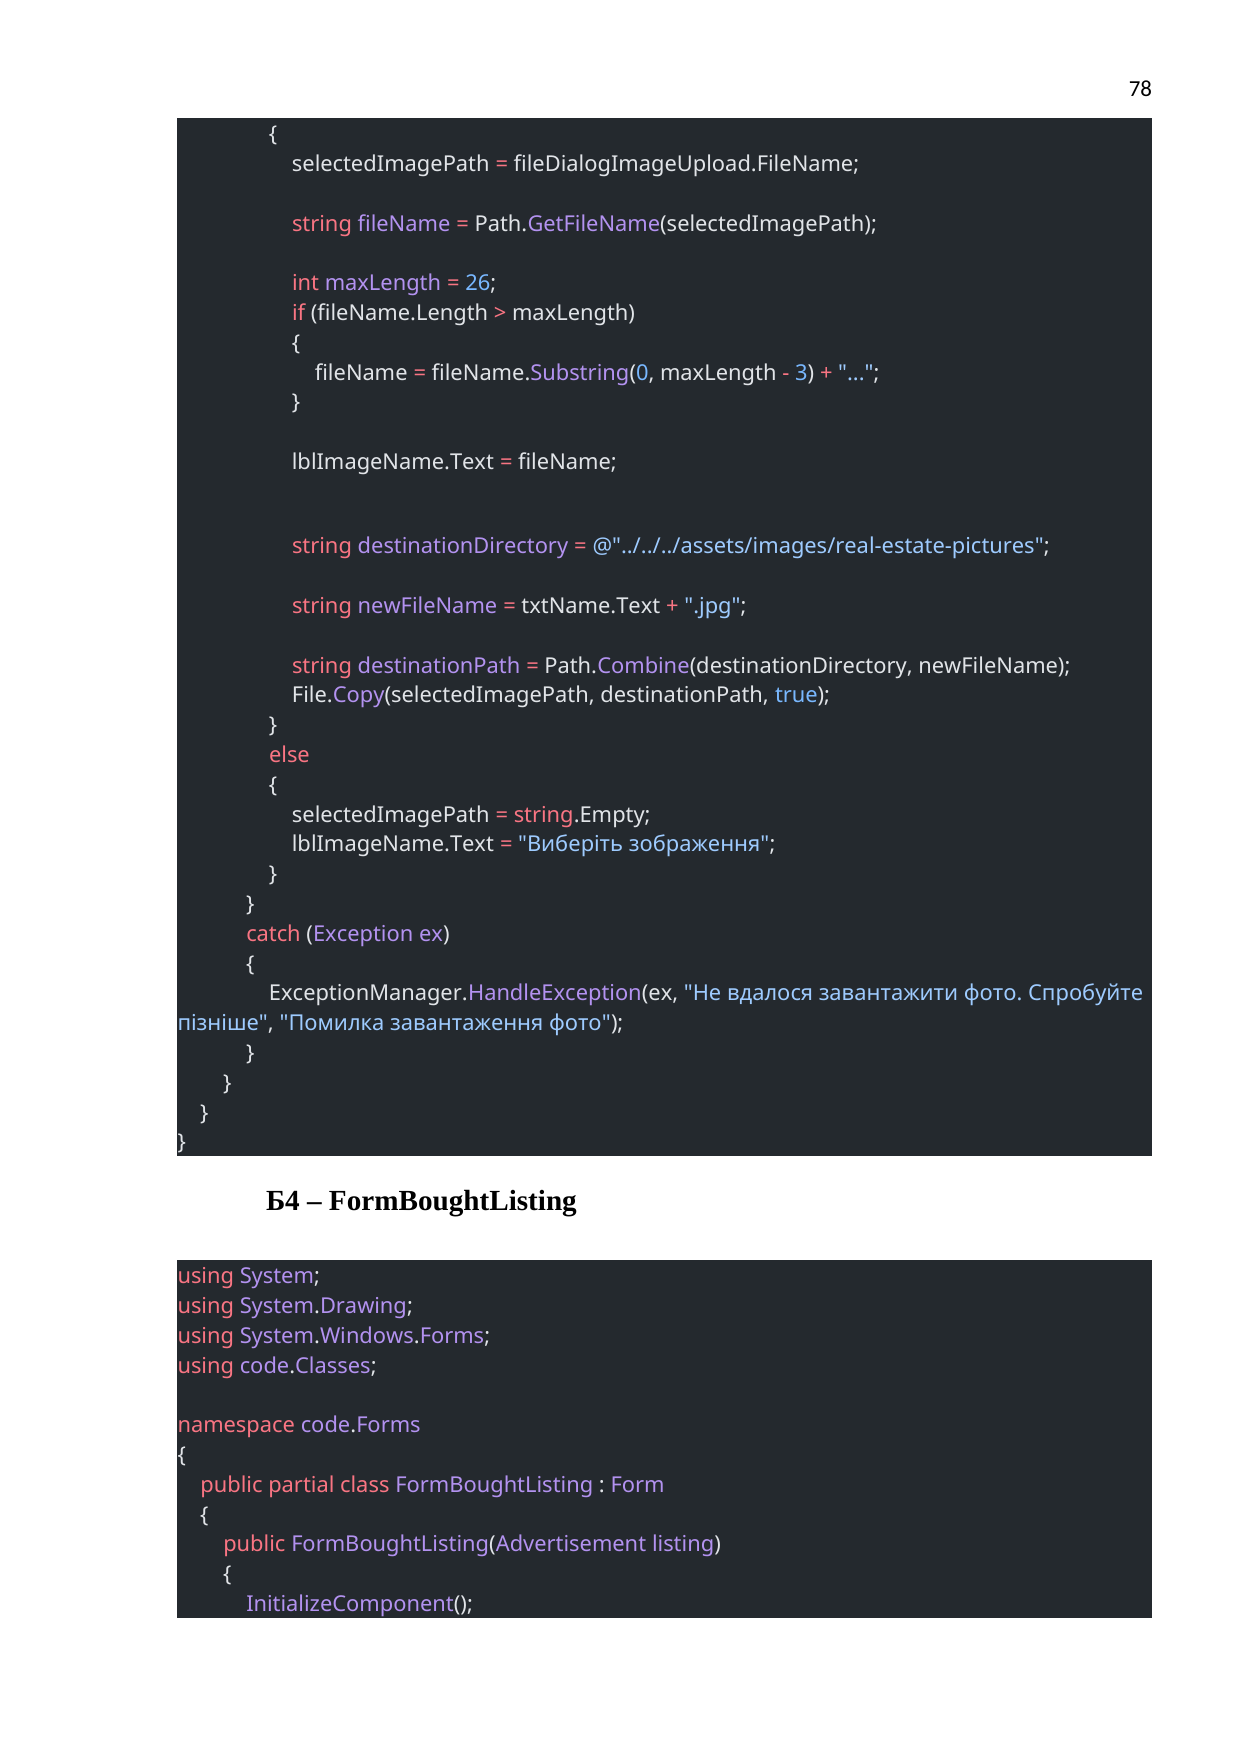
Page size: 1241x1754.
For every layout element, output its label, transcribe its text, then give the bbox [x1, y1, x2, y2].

text File.Copy(selectedImagePath, destinationPath, true); [177, 679, 1152, 709]
text } [177, 888, 1152, 918]
text ExceptionManager.HandleException(ex, "Не вдалося завантажити фото. Спробуйте пізніше", "Помилка завантаження фото"); [177, 977, 1152, 1037]
text using code.Classes; [177, 1350, 1152, 1379]
text { [177, 1499, 1152, 1528]
text string newFileName = txtName.Text + ".jpg"; [177, 590, 1152, 620]
text else [177, 739, 1152, 769]
title Б4 – FormBoughtListing [177, 1183, 1152, 1217]
text } [177, 1037, 1152, 1067]
text } [177, 858, 1152, 888]
text { [177, 947, 1152, 977]
text } [177, 1096, 1152, 1126]
text } [177, 1067, 1152, 1096]
text public partial class FormBoughtListing : Form [177, 1469, 1152, 1499]
text string destinationPath = Path.Combine(destinationDirectory, newFileName); [177, 649, 1152, 679]
text public FormBoughtListing(Advertisement listing) [177, 1528, 1152, 1558]
text using System.Windows.Forms; [177, 1320, 1152, 1350]
text lblImageName.Text = fileName; [177, 446, 1152, 476]
text } [177, 1126, 1152, 1156]
text if (fileName.Length > maxLength) [177, 297, 1152, 327]
text { [177, 1439, 1152, 1469]
text } [177, 709, 1152, 739]
text { [177, 769, 1152, 798]
text string fileName = Path.GetFileName(selectedImagePath); [177, 207, 1152, 237]
text catch (Exception ex) [177, 918, 1152, 947]
text selectedImagePath = string.Empty; [177, 798, 1152, 828]
text string destinationDirectory = @"../../../assets/images/real-estate-pictures"; [177, 530, 1152, 560]
text selectedImagePath = fileDialogImageUpload.FileName; [177, 148, 1152, 178]
text int maxLength = 26; [177, 267, 1152, 297]
text namespace code.Forms [177, 1409, 1152, 1439]
text using System.Drawing; [177, 1290, 1152, 1320]
text } [177, 386, 1152, 416]
text { [177, 1558, 1152, 1588]
text { [177, 327, 1152, 356]
text InitializeComponent(); [177, 1588, 1152, 1618]
text fileName = fileName.Substring(0, maxLength - 3) + "..."; [177, 356, 1152, 386]
text lblImageName.Text = "Виберіть зображення"; [177, 828, 1152, 858]
text { [177, 118, 1152, 148]
text using System; [177, 1260, 1152, 1290]
